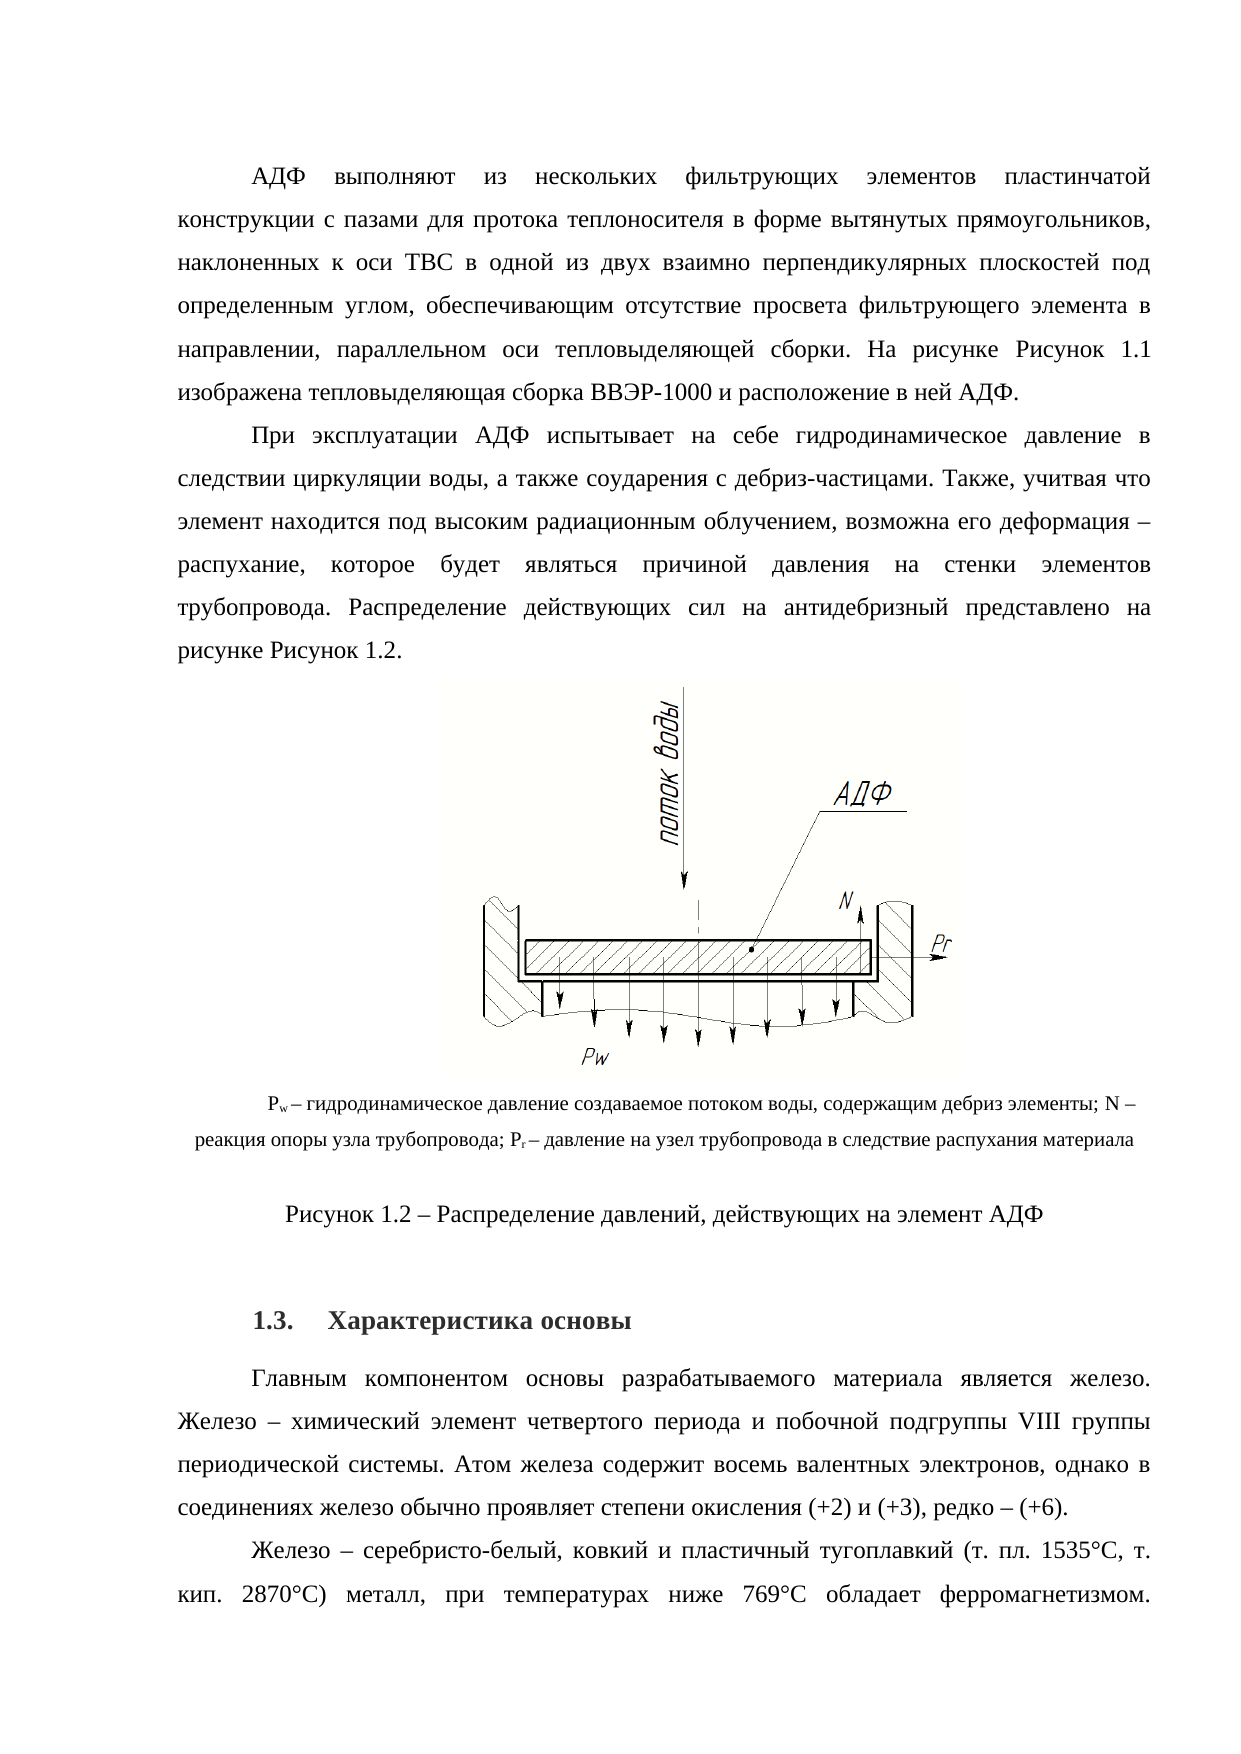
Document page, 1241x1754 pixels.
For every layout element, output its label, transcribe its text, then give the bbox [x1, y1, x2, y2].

text При эксплуатации АДФ испытывает на себе гидродинамическое давление в следствии циркуляции воды, а также соударения с дебриз-частицами. Также, учитвая что элемент находится под высоким радиационным облучением, возможна его деформация – распухание, которое будет являться причиной давления на стенки элементов трубопровода. Распределение действующих сил на антидебризный представлено на рисунке Рисунок 1.2. [177, 420, 1152, 664]
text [177, 1536, 1152, 1607]
text Главным компонентом основы разрабатываемого материала является железо. Железо – химический элемент четвертого периода и побочной подгруппы VIII группы периодической системы. Атом железа содержит восемь валентных электронов, однако в соединениях железо обычно проявляет степени окисления (+2) и (+3), редко – (+6). [177, 1363, 1152, 1521]
picture [438, 678, 964, 1077]
text АДФ выполняют из нескольких фильтрующих элементов пластинчатой конструкции с пазами для протока теплоносителя в форме вытянутых прямоугольников, наклоненных к оси ТВС в одной из двух взаимно перпендикулярных плоскостей под определенным углом, обеспечивающим отсутствие просвета фильтрующего элемента в направлении, параллельном оси тепловыделяющей сборки. На рисунке Рисунок 1.1 изображена тепловыделяющая сборка ВВЭР-1000 и расположение в ней АДФ. [177, 161, 1152, 406]
text Рисунок 1.2 – Распределение давлений, действующих на элемент АДФ [177, 1199, 1152, 1227]
list Характеристика основы [252, 1304, 1152, 1335]
text Pw – гидродинамическое давление создаваемое потоком воды, содержащим дебриз элементы; N – реакция опоры узла трубопровода; Pr – давление на узел трубопровода в следствие распухания материала [177, 1091, 1152, 1151]
